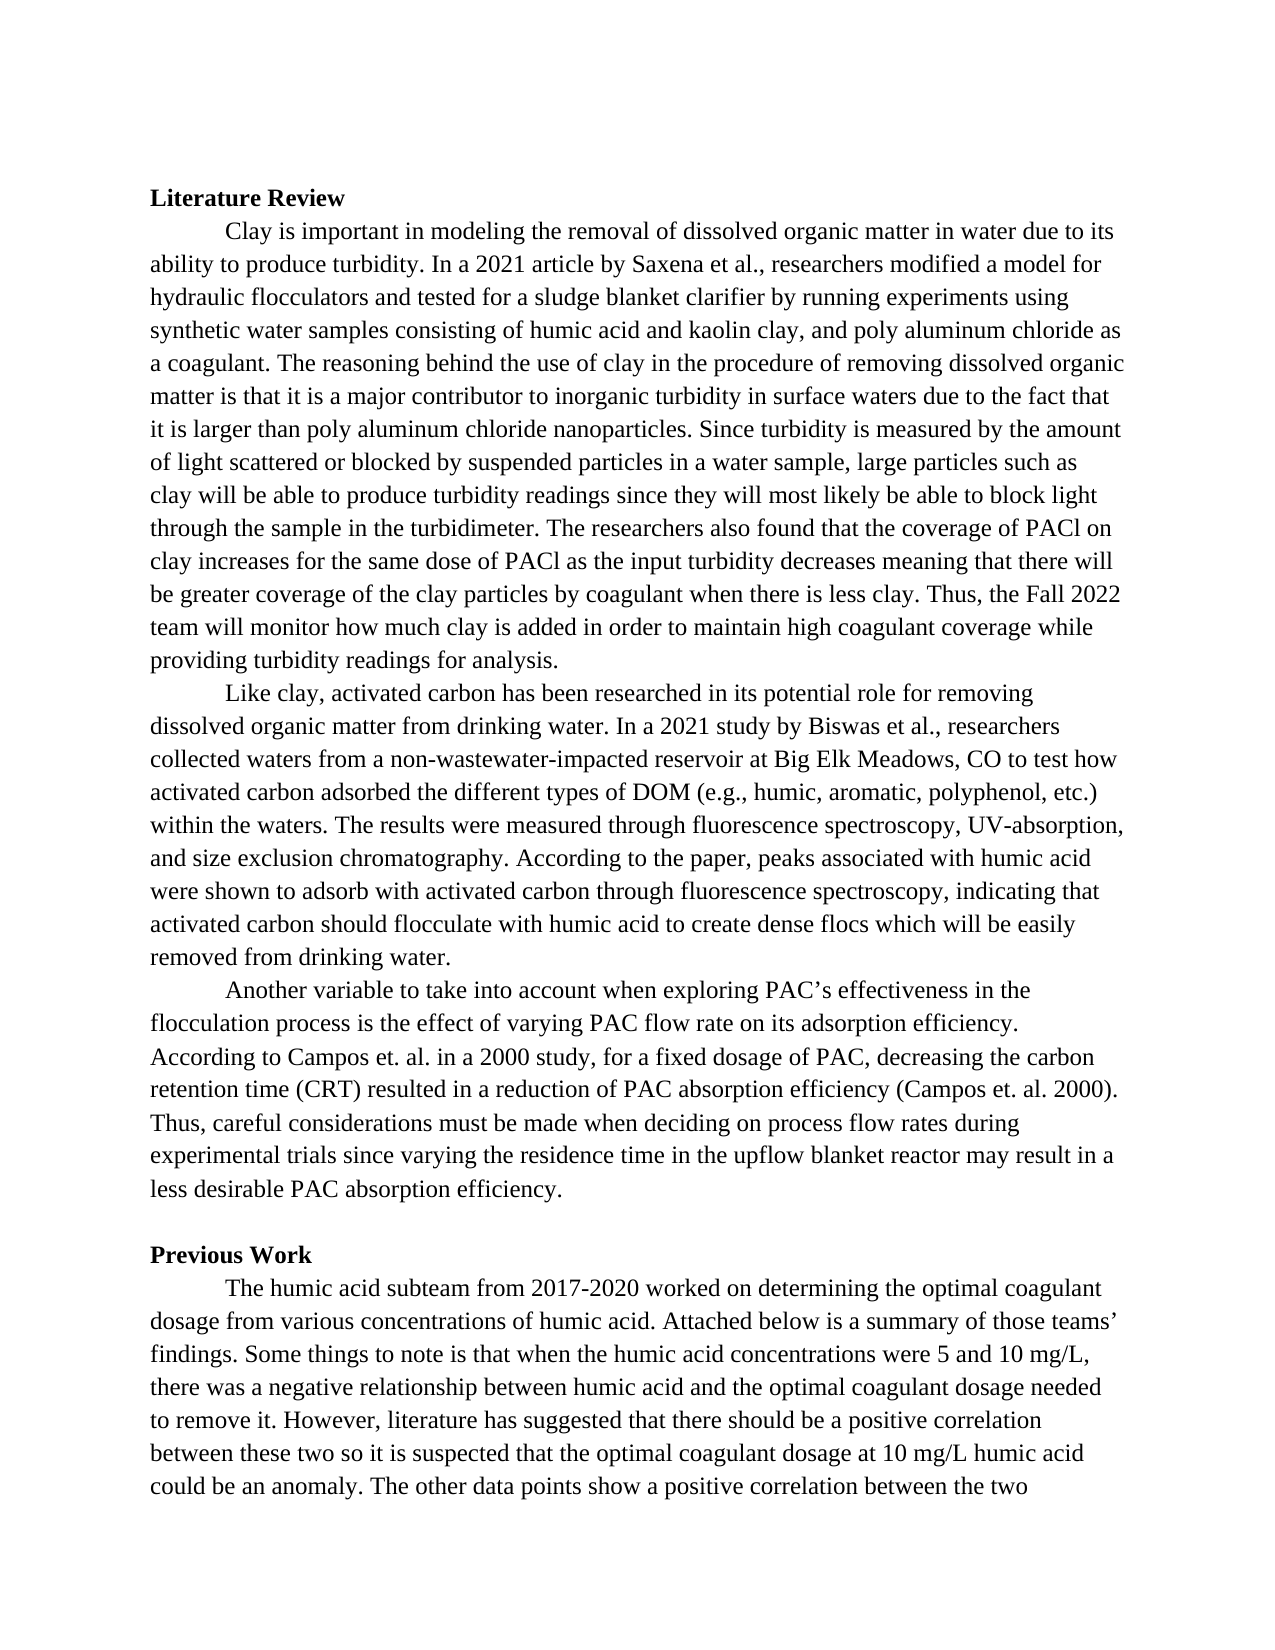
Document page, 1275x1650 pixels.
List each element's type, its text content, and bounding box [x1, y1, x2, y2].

text Clay is important in modeling the removal of dissolved organic matter in water due to its ability to produce turbidity. In a 2021 article by Saxena et al., researchers modified a model for hydraulic flocculators and tested for a sludge blanket clarifier by running experiments using synthetic water samples consisting of humic acid and kaolin clay, and poly aluminum chloride as a coagulant. The reasoning behind the use of clay in the procedure of removing dissolved organic matter is that it is a major contributor to inorganic turbidity in surface waters due to the fact that it is larger than poly aluminum chloride nanoparticles. Since turbidity is measured by the amount of light scattered or blocked by suspended particles in a water sample, large particles such as clay will be able to produce turbidity readings since they will most likely be able to block light through the sample in the turbidimeter. The researchers also found that the coverage of PACl on clay increases for the same dose of PACl as the input turbidity decreases meaning that there will be greater coverage of the clay particles by coagulant when there is less clay. Thus, the Fall 2022 team will monitor how much clay is added in order to maintain high coagulant coverage while providing turbidity readings for analysis. [150, 216, 1125, 674]
text Thus, careful considerations must be made when deciding on process flow rates during experimental trials since varying the residence time in the upflow blanket reactor may result in a less desirable PAC absorption efficiency. [150, 1108, 1125, 1202]
text Another variable to take into account when exploring PAC’s effectiveness in the flocculation process is the effect of varying PAC flow rate on its adsorption efficiency. According to Campos et. al. in a 2000 study, for a fixed dosage of PAC, decreasing the carbon retention time (CRT) resulted in a reduction of PAC absorption efficiency (Campos et. al. 2000). [150, 976, 1125, 1103]
text Literature Review [150, 183, 1125, 212]
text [150, 1273, 1125, 1499]
text Previous Work [150, 1240, 1125, 1268]
text Like clay, activated carbon has been researched in its potential role for removing dissolved organic matter from drinking water. In a 2021 study by Biswas et al., researchers collected waters from a non-wastewater-impacted reservoir at Big Elk Meadows, CO to test how activated carbon adsorbed the different types of DOM (e.g., humic, aromatic, polyphenol, etc.) within the waters. The results were measured through fluorescence spectroscopy, UV-absorption, and size exclusion chromatography. According to the paper, peaks associated with humic acid were shown to adsorb with activated carbon through fluorescence spectroscopy, indicating that activated carbon should flocculate with humic acid to create dense flocs which will be easily removed from drinking water. [150, 678, 1125, 971]
